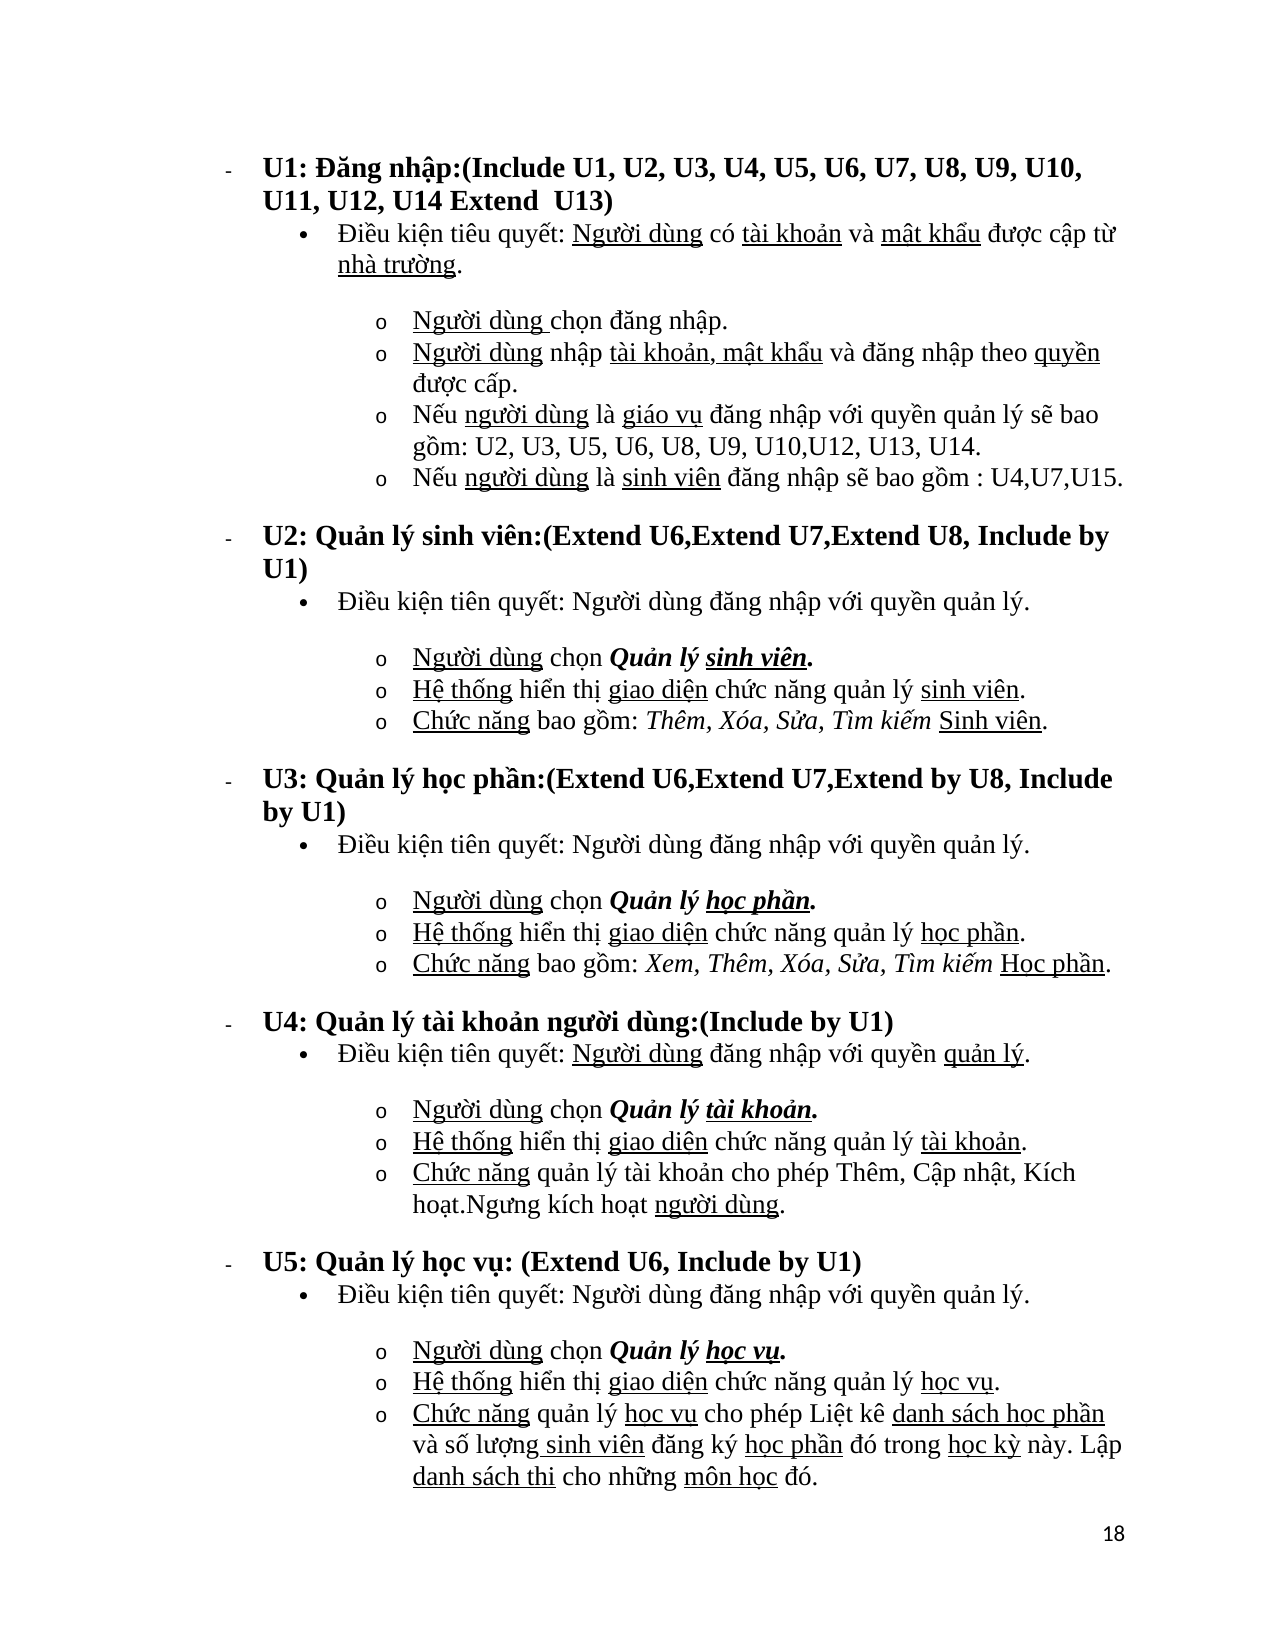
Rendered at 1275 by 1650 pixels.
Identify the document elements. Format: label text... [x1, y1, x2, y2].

list Nếu người dùng là giáo vụ đăng nhập với quyền quản lý sẽ bao gồm: U2, U3, U5, U6, U8, U9, U10,U12, U13, U14. [375, 399, 1125, 461]
list Hệ thống hiển thị giao diện chức năng quản lý học vụ. [375, 1366, 1125, 1397]
list Chức năng quản lý tài khoản cho phép Thêm, Cập nhật, Kích hoạt.Ngưng kích hoạt người dùng. [375, 1157, 1125, 1219]
list U5: Quản lý học vụ: (Extend U6, Include by U1) [225, 1244, 1125, 1278]
list Điều kiện tiêu quyết: Người dùng có tài khoản và mật khẩu được cập từ nhà trường. [300, 217, 1125, 279]
list Người dùng nhập tài khoản, mật khẩu và đăng nhập theo quyền được cấp. [375, 336, 1125, 399]
list Điều kiện tiên quyết: Người dùng đăng nhập với quyền quản lý. [300, 1037, 1125, 1068]
list U4: Quản lý tài khoản người dùng:(Include by U1) [225, 1004, 1125, 1037]
list Điều kiện tiên quyết: Người dùng đăng nhập với quyền quản lý. [300, 828, 1125, 859]
list U1: Đăng nhập:(Include U1, U2, U3, U4, U5, U6, U7, U8, U9, U10, U11, U12, U14 Extend U13) [225, 150, 1125, 217]
list Hệ thống hiển thị giao diện chức năng quản lý học phần. [375, 916, 1125, 947]
list Điều kiện tiên quyết: Người dùng đăng nhập với quyền quản lý. [300, 1278, 1125, 1309]
list Hệ thống hiển thị giao diện chức năng quản lý sinh viên. [375, 673, 1125, 704]
list Người dùng chọn Quản lý sinh viên. [375, 641, 1125, 673]
list Chức năng quản lý học vụ cho phép Liệt kê danh sách học phần và số lượng sinh viên đăng ký học phần đó trong học kỳ này. Lập danh sách thi cho những môn học đó. [375, 1397, 1125, 1491]
list Người dùng chọn Quản lý tài khoản. [375, 1093, 1125, 1125]
list Người dùng chọn đăng nhập. [375, 304, 1125, 336]
list Nếu người dùng là sinh viên đăng nhập sẽ bao gồm : U4,U7,U15. [375, 461, 1125, 493]
list Người dùng chọn Quản lý học phần. [375, 884, 1125, 916]
list Chức năng bao gồm: Xem, Thêm, Xóa, Sửa, Tìm kiếm Học phần. [375, 947, 1125, 979]
list U2: Quản lý sinh viên:(Extend U6,Extend U7,Extend U8, Include by U1) [225, 518, 1125, 585]
list Hệ thống hiển thị giao diện chức năng quản lý tài khoản. [375, 1125, 1125, 1157]
list U3: Quản lý học phần:(Extend U6,Extend U7,Extend by U8, Include by U1) [225, 761, 1125, 828]
list Chức năng bao gồm: Thêm, Xóa, Sửa, Tìm kiếm Sinh viên. [375, 704, 1125, 736]
list Điều kiện tiên quyết: Người dùng đăng nhập với quyền quản lý. [300, 585, 1125, 616]
list Người dùng chọn Quản lý học vụ. [375, 1334, 1125, 1366]
